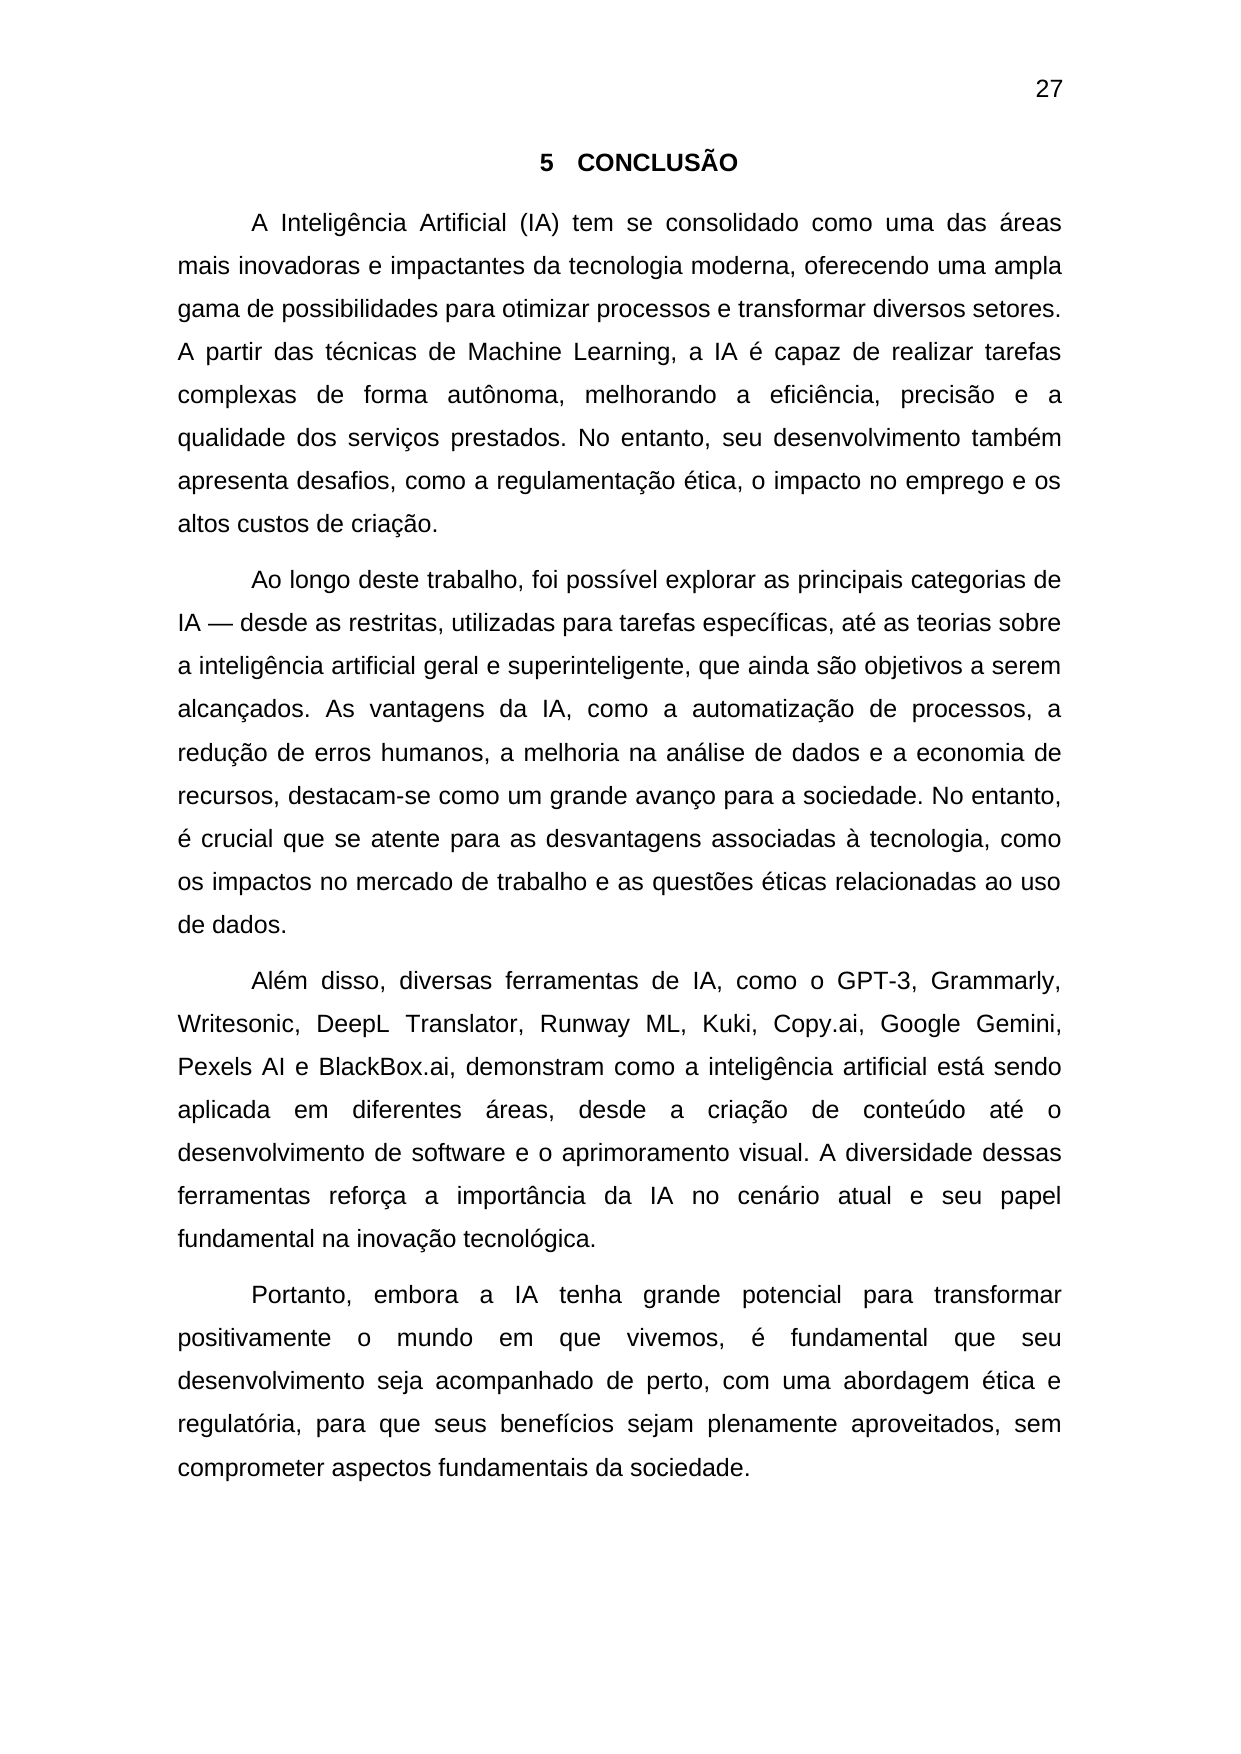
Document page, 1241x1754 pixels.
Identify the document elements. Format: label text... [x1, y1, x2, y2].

text Ao longo deste trabalho, foi possível explorar as principais categorias de IA — desde as restritas, utilizadas para tarefas específicas, até as teorias sobre a inteligência artificial geral e superinteligente, que ainda são objetivos a serem alcançados. As vantagens da IA, como a automatização de processos, a redução de erros humanos, a melhoria na análise de dados e a economia de recursos, destacam-se como um grande avanço para a sociedade. No entanto, é crucial que se atente para as desvantagens associadas à tecnologia, como os impactos no mercado de trabalho e as questões éticas relacionadas ao uso de dados. [177, 565, 1063, 939]
text Além disso, diversas ferramentas de IA, como o GPT-3, Grammarly, Writesonic, DeepL Translator, Runway ML, Kuki, Copy.ai, Google Gemini, Pexels AI e BlackBox.ai, demonstram como a inteligência artificial está sendo aplicada em diferentes áreas, desde a criação de conteúdo até o desenvolvimento de software e o aprimoramento visual. A diversidade dessas ferramentas reforça a importância da IA no cenário atual e seu papel fundamental na inovação tecnológica. [177, 966, 1063, 1253]
subtitle CONCLUSÃO [215, 148, 1063, 176]
text A Inteligência Artificial (IA) tem se consolidado como uma das áreas mais inovadoras e impactantes da tecnologia moderna, oferecendo uma ampla gama de possibilidades para otimizar processos e transformar diversos setores. A partir das técnicas de Machine Learning, a IA é capaz de realizar tarefas complexas de forma autônoma, melhorando a eficiência, precisão e a qualidade dos serviços prestados. No entanto, seu desenvolvimento também apresenta desafios, como a regulamentação ética, o impacto no emprego e os altos custos de criação. [177, 208, 1063, 538]
text Portanto, embora a IA tenha grande potencial para transformar positivamente o mundo em que vivemos, é fundamental que seu desenvolvimento seja acompanhado de perto, com uma abordagem ética e regulatória, para que seus benefícios sejam plenamente aproveitados, sem comprometer aspectos fundamentais da sociedade. [177, 1280, 1063, 1481]
